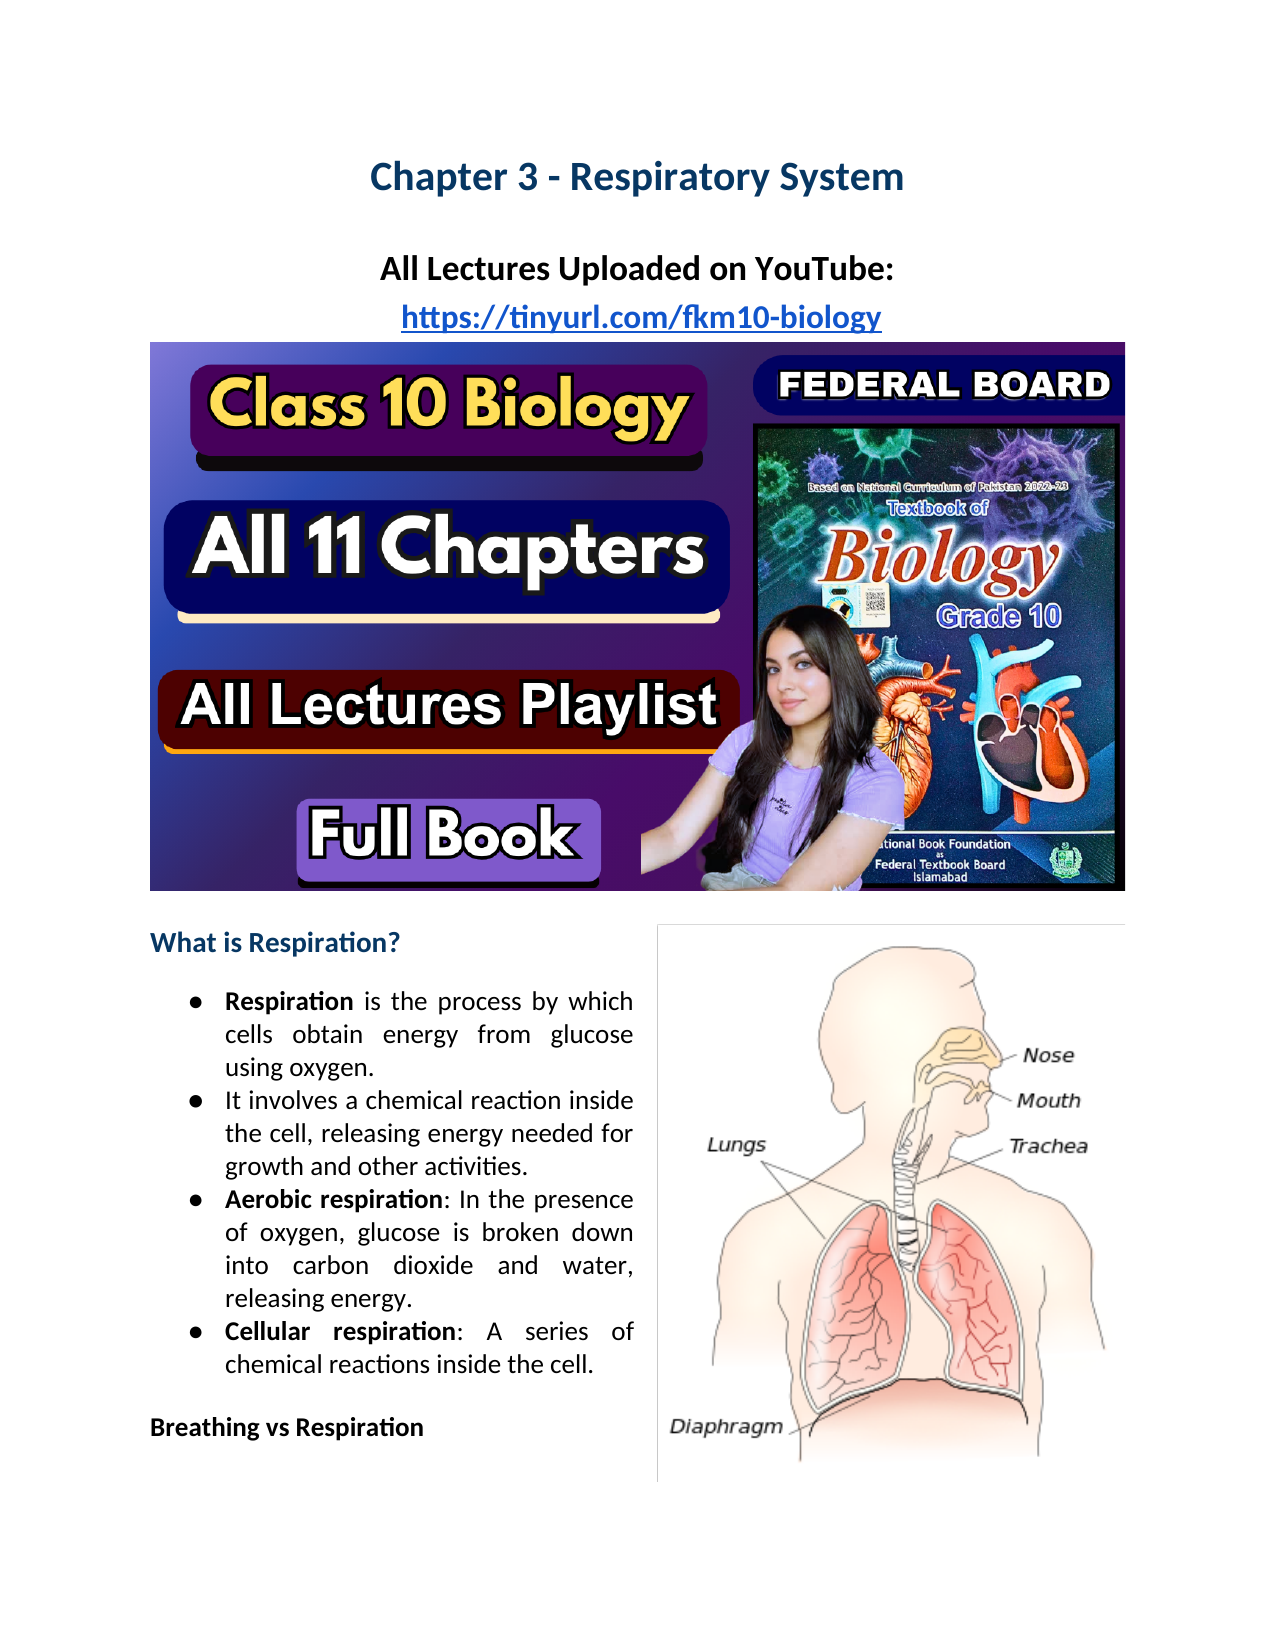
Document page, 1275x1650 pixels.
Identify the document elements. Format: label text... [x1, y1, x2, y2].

list It involves a chemical reaction inside the cell, releasing energy needed for growth and other activities. [187, 1083, 653, 1182]
subtitle What is Respiration? [150, 924, 653, 959]
subtitle Breathing vs Respiration [150, 1410, 653, 1443]
list Cellular respiration: A series of chemical reactions inside the cell. [187, 1314, 653, 1381]
list Aerobic respiration: In the presence of oxygen, glucose is broken down into carbon dioxide and water, releasing energy. [187, 1182, 653, 1314]
list Respiration is the process by which cells obtain energy from glucose using oxygen. [187, 984, 653, 1083]
picture [150, 342, 1125, 891]
text Chapter 3 - Respiratory System [150, 150, 1125, 201]
text All Lectures Uploaded on YouTube: [150, 246, 1125, 289]
picture [653, 921, 1125, 1482]
text https://tinyurl.com/fkm10-biology [150, 296, 1125, 337]
